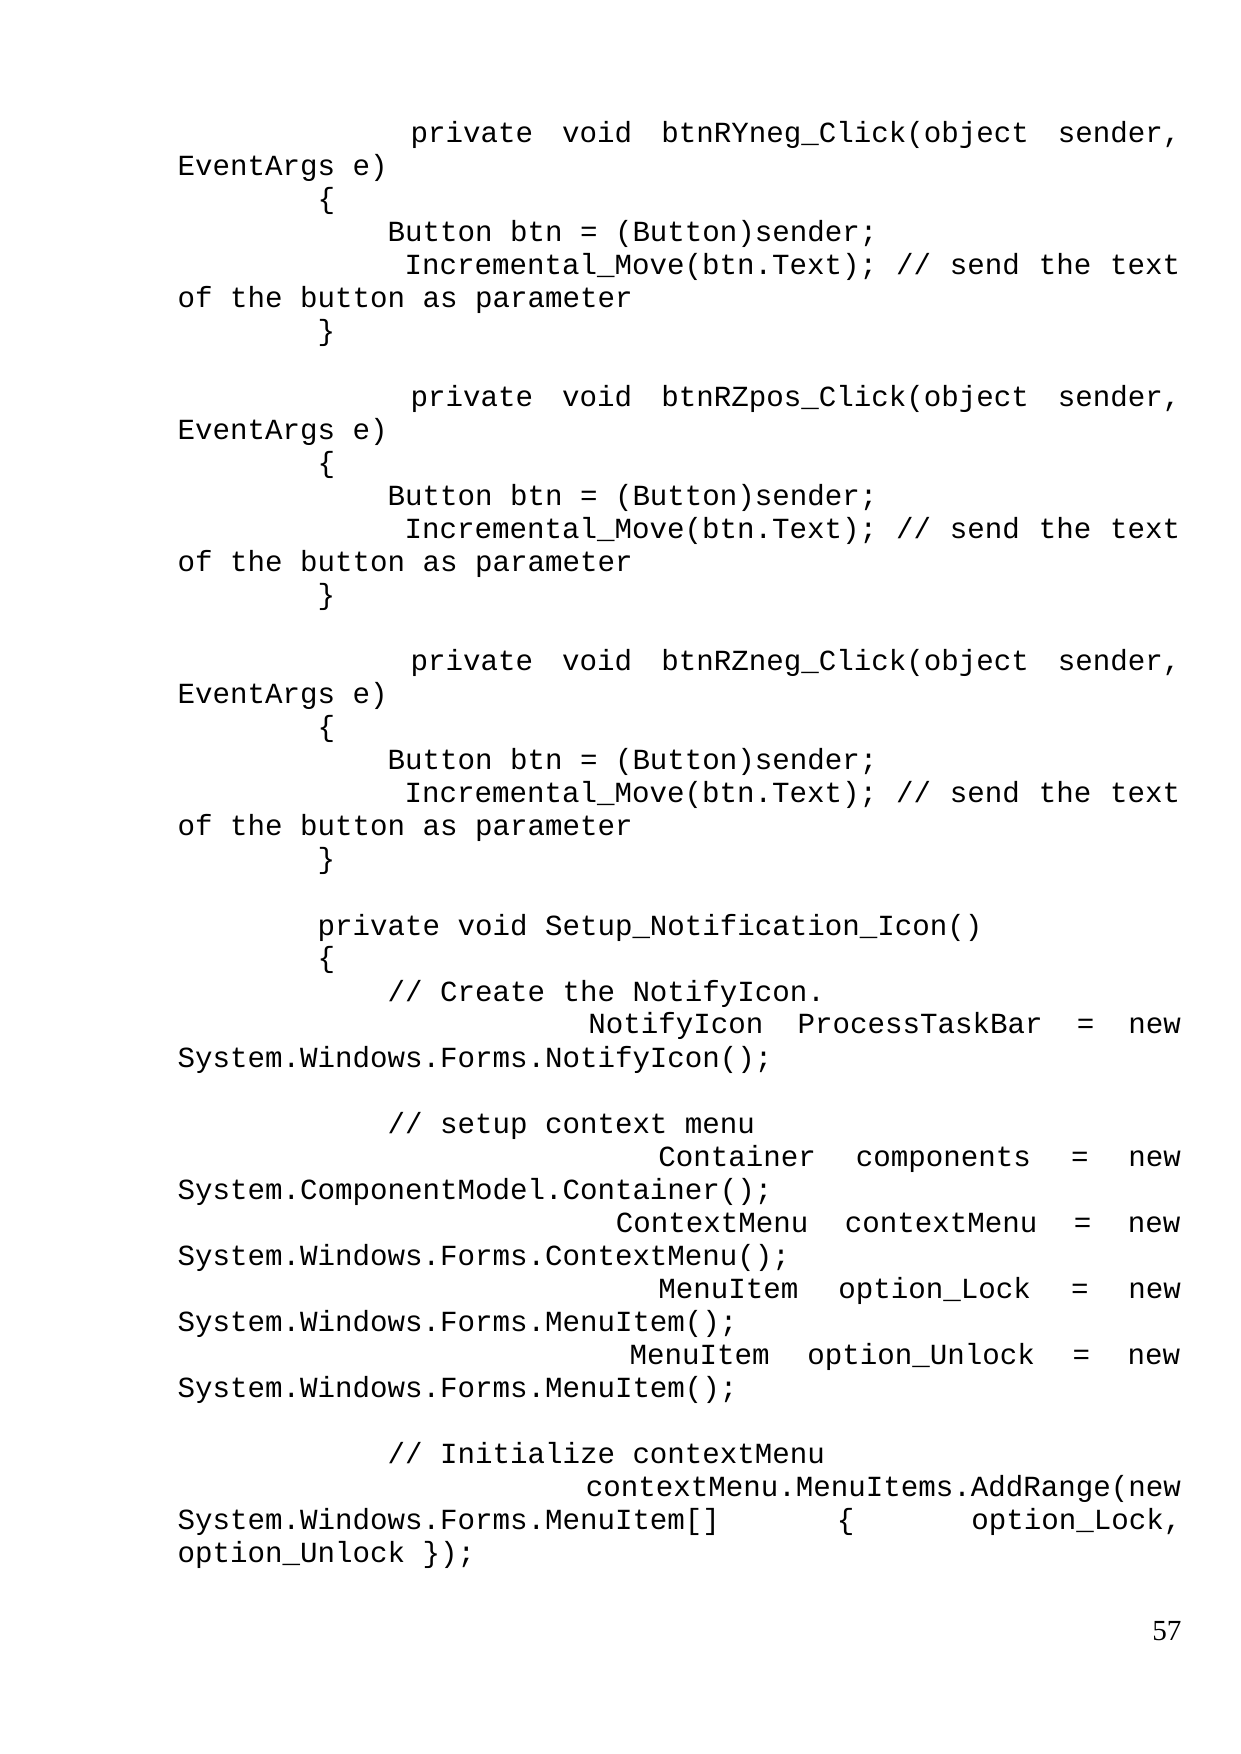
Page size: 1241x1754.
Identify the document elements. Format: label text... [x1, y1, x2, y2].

text Button btn = (Button)sender; [177, 481, 1181, 514]
text private void btnRYneg_Click(object sender, EventArgs e) [177, 118, 1181, 184]
text MenuItem option_Lock = new System.Windows.Forms.MenuItem(); [177, 1274, 1181, 1340]
text MenuItem option_Unlock = new System.Windows.Forms.MenuItem(); [177, 1340, 1181, 1406]
text Incremental_Move(btn.Text); // send the text of the button as parameter [177, 778, 1181, 844]
text { [177, 944, 1181, 977]
text { [177, 448, 1181, 481]
text { [177, 184, 1181, 217]
text { [177, 712, 1181, 746]
text Incremental_Move(btn.Text); // send the text of the button as parameter [177, 514, 1181, 580]
text // Create the NotifyIcon. [177, 977, 1181, 1010]
text // setup context menu [177, 1109, 1181, 1142]
text private void btnRZpos_Click(object sender, EventArgs e) [177, 382, 1181, 448]
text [177, 250, 1181, 316]
text // Initialize contextMenu [177, 1439, 1181, 1472]
text } [177, 316, 1181, 349]
text Button btn = (Button)sender; [177, 217, 1181, 250]
text Container components = new System.ComponentModel.Container(); [177, 1142, 1181, 1208]
text contextMenu.MenuItems.AddRange(new System.Windows.Forms.MenuItem[] { option_Lock, option_Unlock }); [177, 1472, 1181, 1571]
text NotifyIcon ProcessTaskBar = new System.Windows.Forms.NotifyIcon(); [177, 1010, 1181, 1076]
text ContextMenu contextMenu = new System.Windows.Forms.ContextMenu(); [177, 1208, 1181, 1274]
text private void Setup_Notification_Icon() [177, 911, 1181, 944]
text private void btnRZneg_Click(object sender, EventArgs e) [177, 646, 1181, 712]
text } [177, 844, 1181, 878]
text Button btn = (Button)sender; [177, 746, 1181, 778]
text } [177, 580, 1181, 613]
